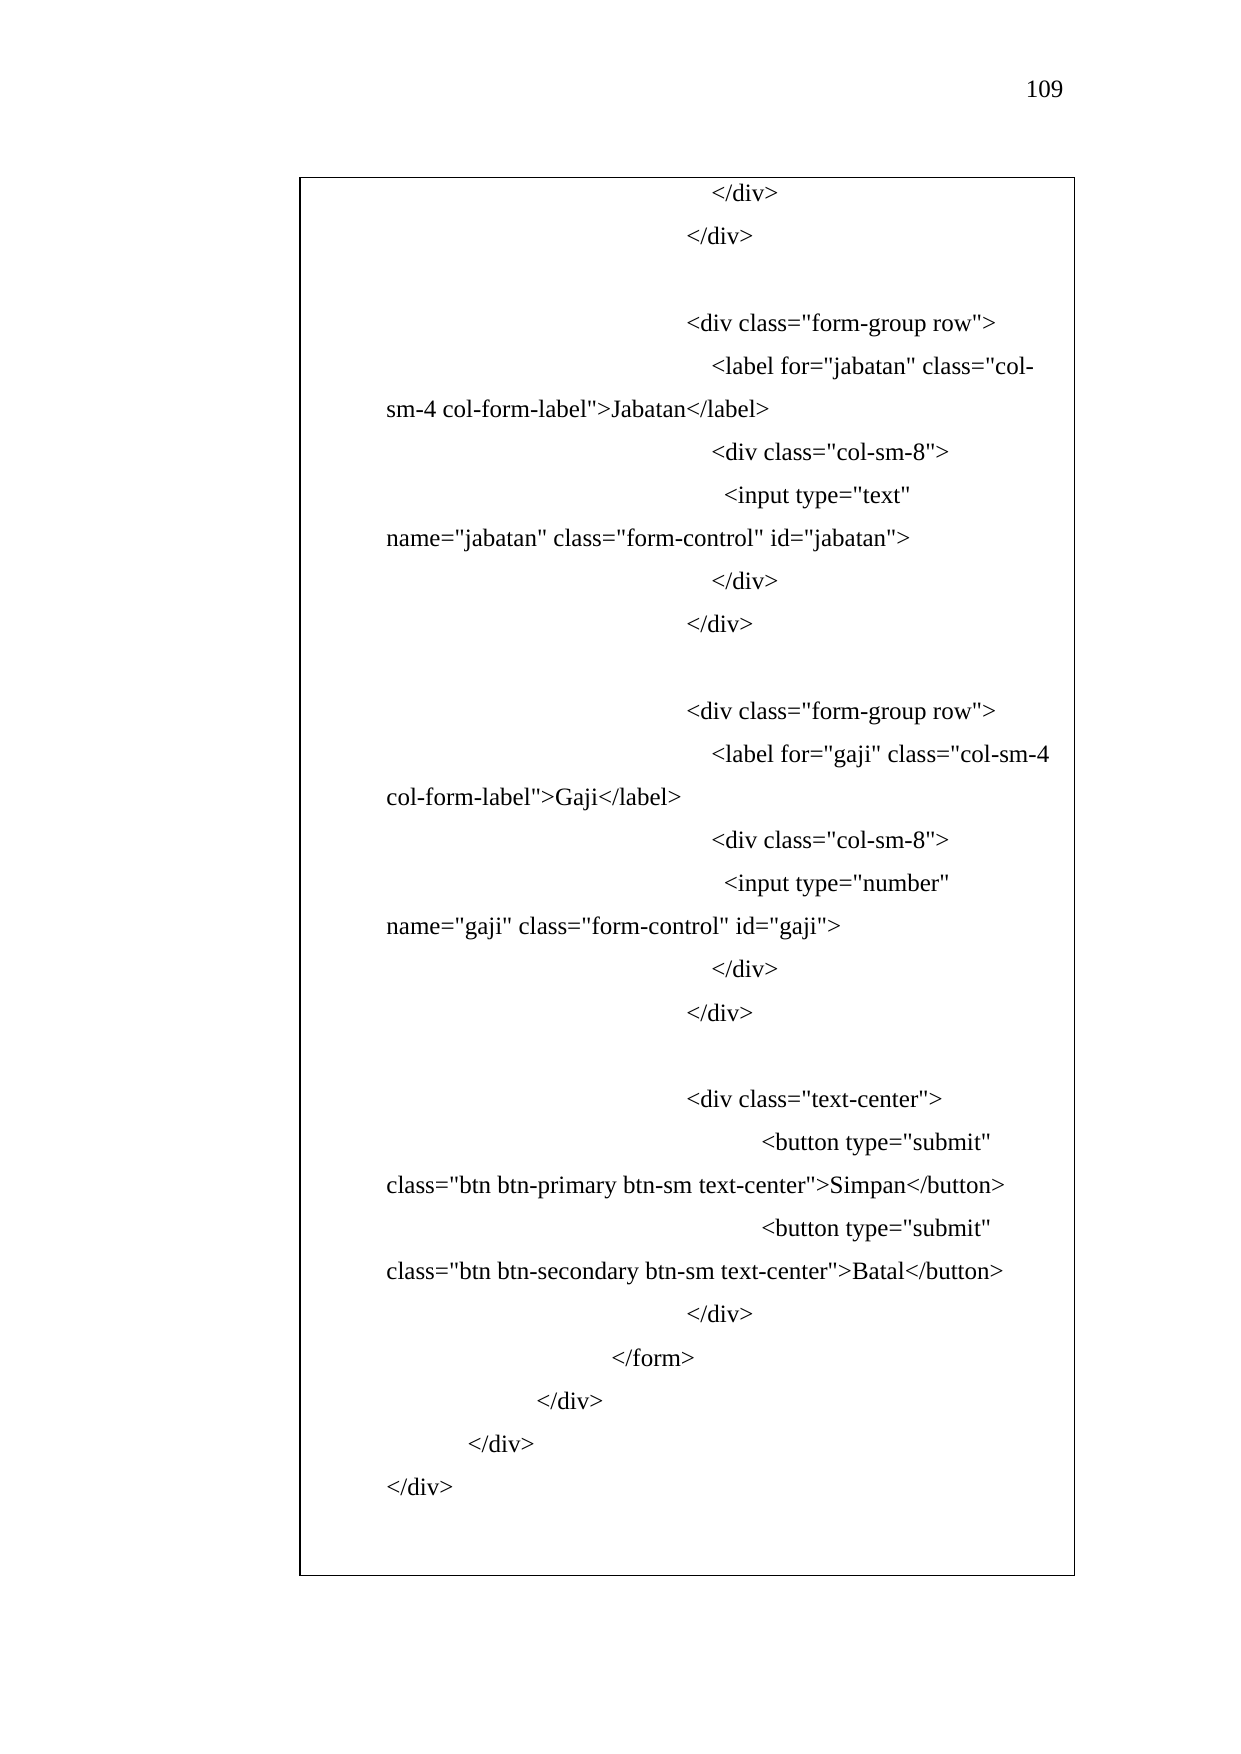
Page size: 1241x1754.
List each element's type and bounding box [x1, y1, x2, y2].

table_header [301, 178, 1074, 1575]
